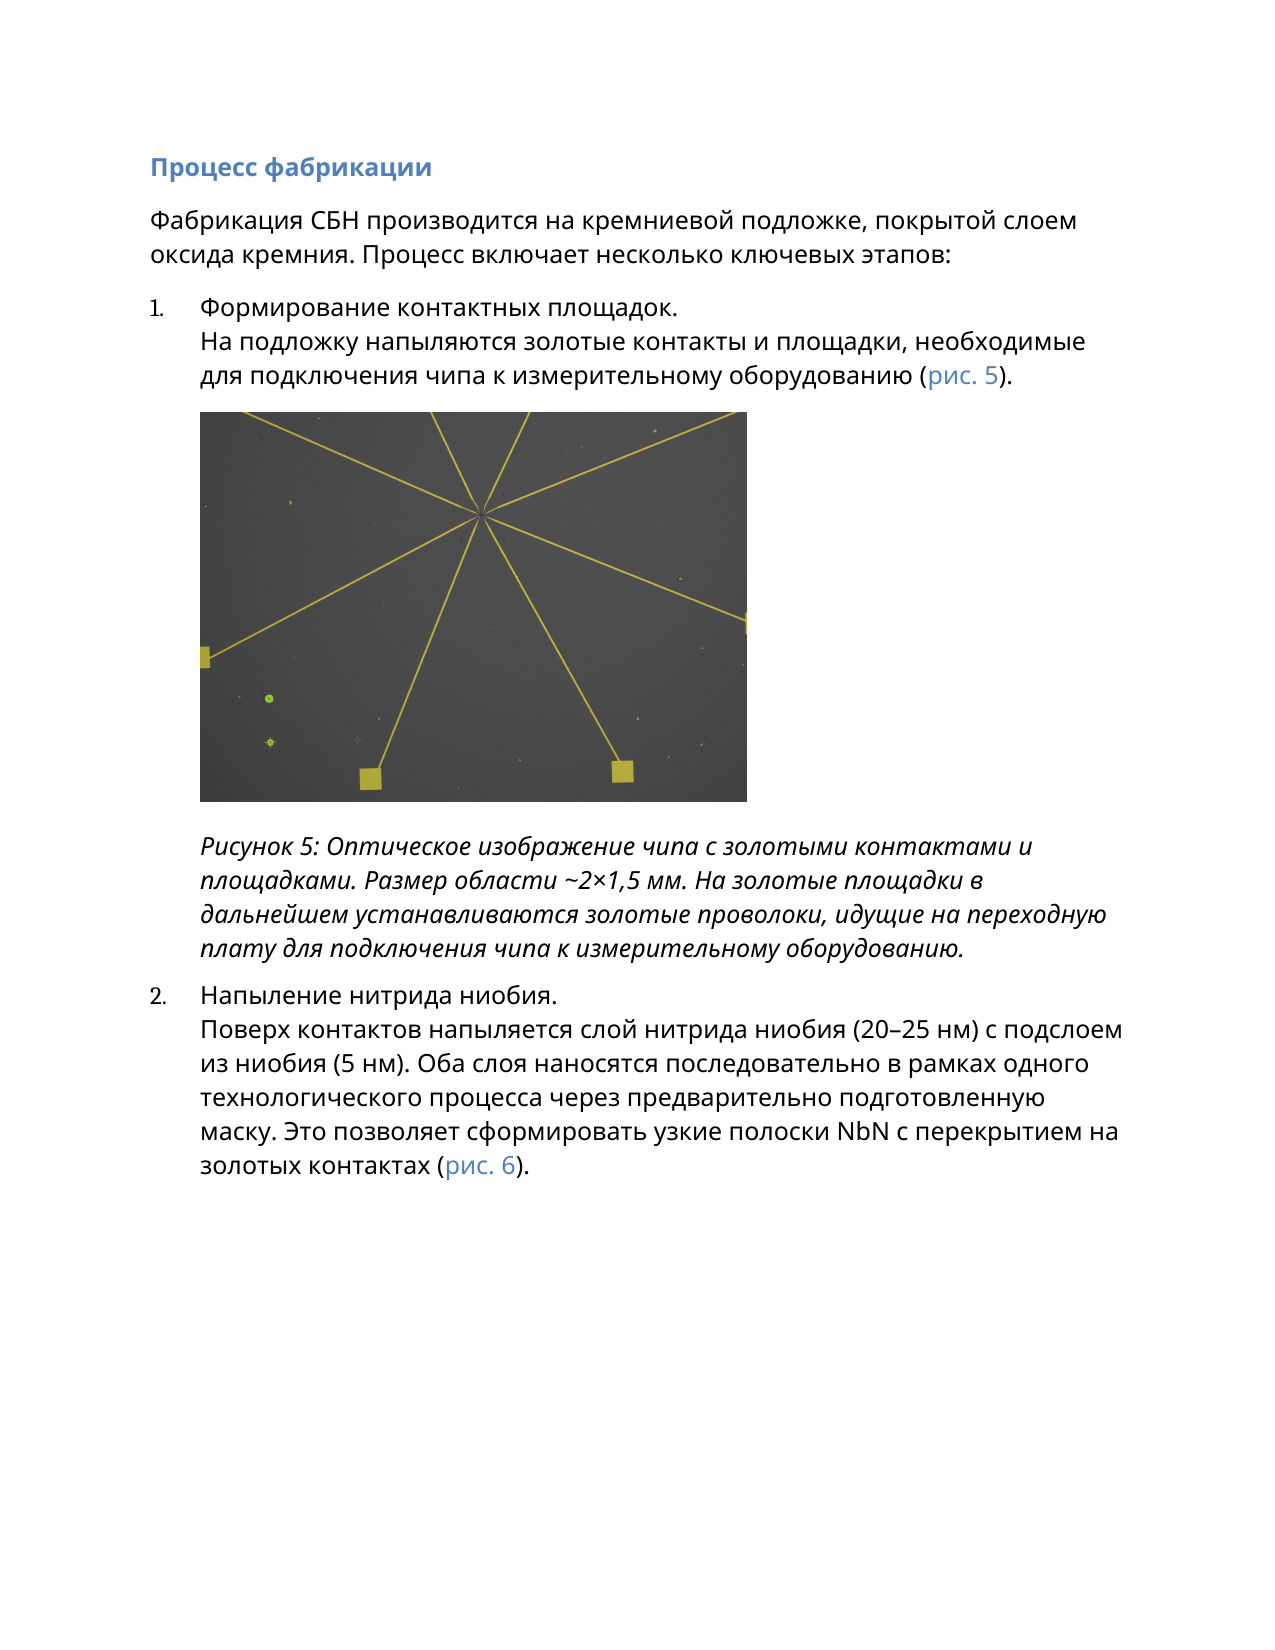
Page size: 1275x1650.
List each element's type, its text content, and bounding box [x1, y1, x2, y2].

picture [200, 412, 747, 802]
text Фабрикация СБН производится на кремниевой подложке, покрытой слоем оксида кремния. Процесс включает несколько ключевых этапов: [150, 203, 1125, 271]
list Рисунок 5: Оптическое изображение чипа с золотыми контактами и площадками. Размер области ~2×1,5 мм. На золотые площадки в дальнейшем устанавливаются золотые проволоки, идущие на переходную плату для подключения чипа к измерительному оборудованию. [150, 829, 1125, 965]
subtitle Процесс фабрикации [150, 150, 1125, 184]
list Напыление нитрида ниобия. Поверх контактов напыляется слой нитрида ниобия (20–25 нм) с подслоем из ниобия (5 нм). Оба слоя наносятся последовательно в рамках одного технологического процесса через предварительно подготовленную маску. Это позволяет сформировать узкие полоски NbN с перекрытием на золотых контактах (рис. 6). [150, 977, 1125, 1182]
list Формирование контактных площадок. На подложку напыляются золотые контакты и площадки, необходимые для подключения чипа к измерительному оборудованию (рис. 5). [150, 290, 1125, 392]
